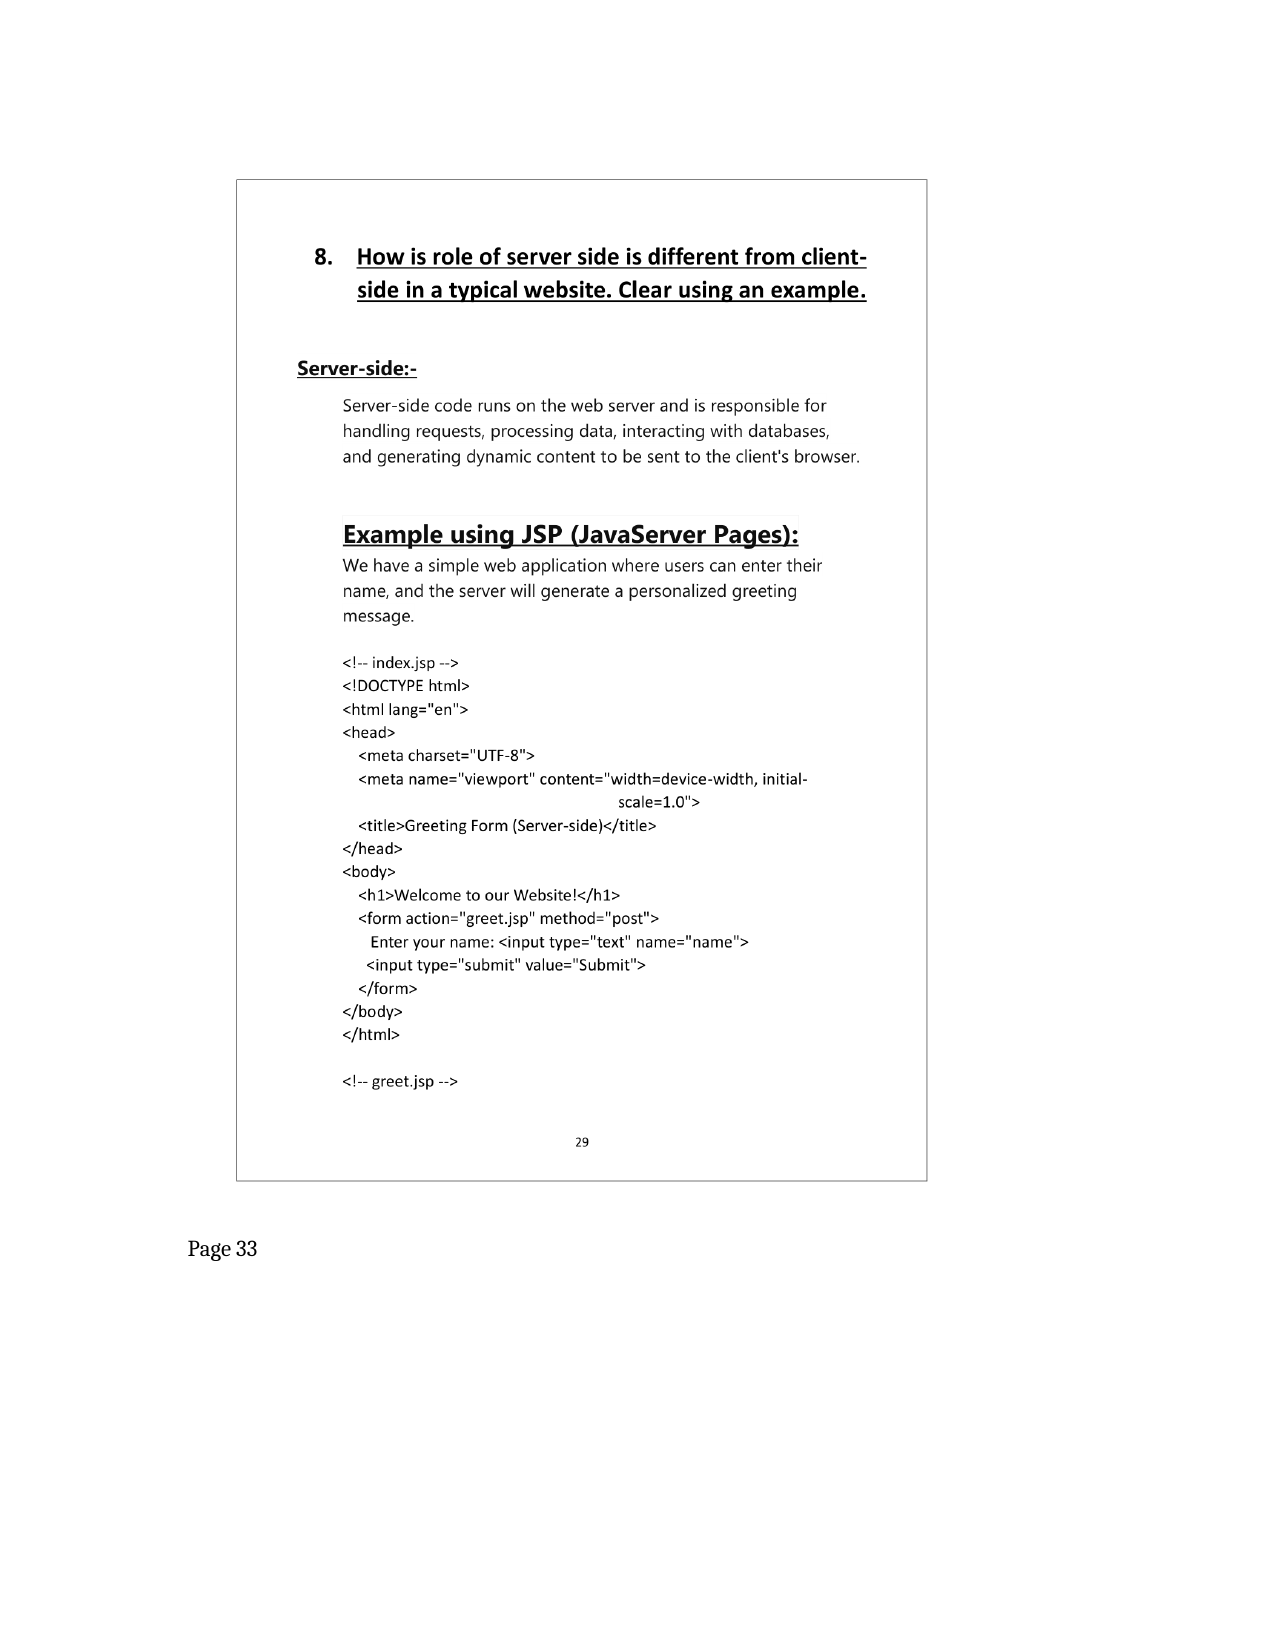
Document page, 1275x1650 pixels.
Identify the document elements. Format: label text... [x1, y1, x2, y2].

text Page 33 [187, 1236, 1087, 1262]
picture [206, 150, 957, 1211]
